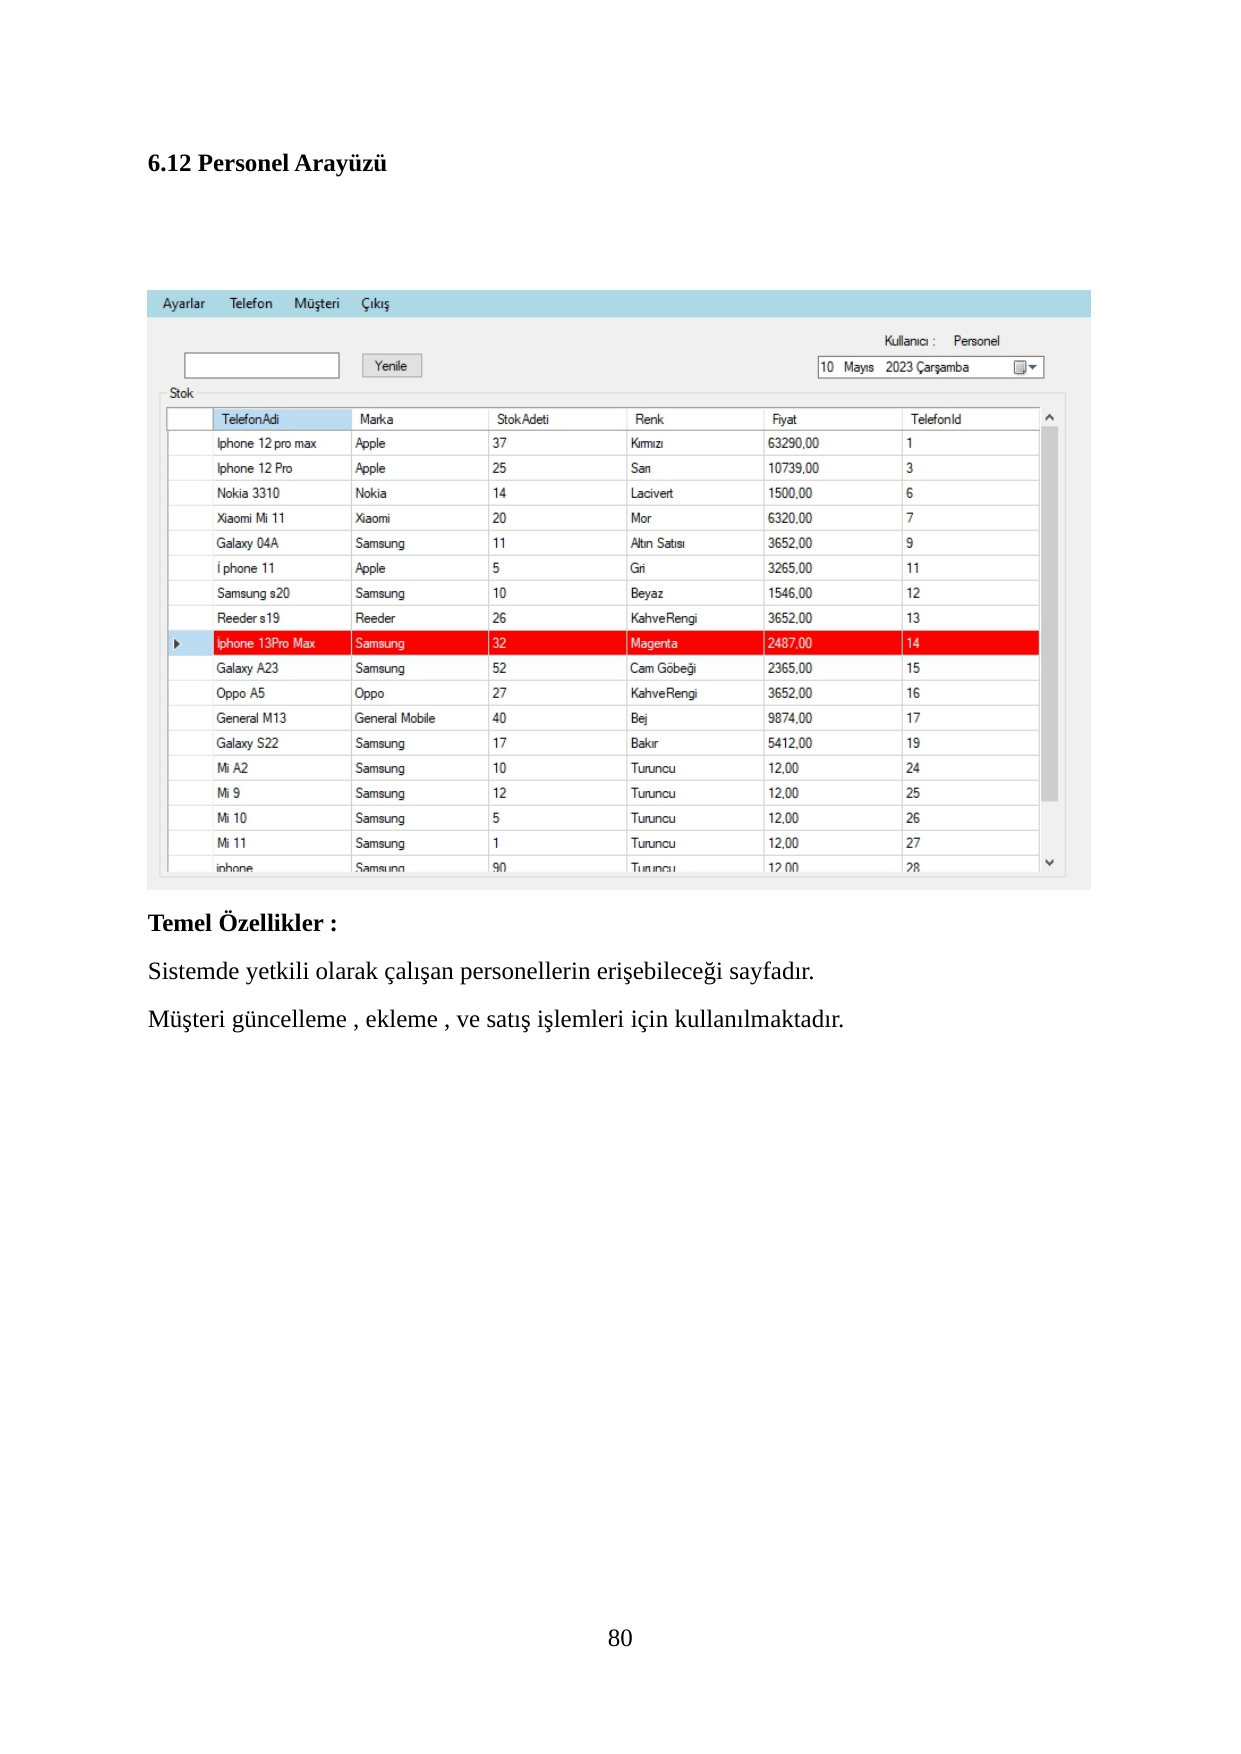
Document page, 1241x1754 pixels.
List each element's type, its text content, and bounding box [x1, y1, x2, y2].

text Temel Özellikler : [148, 908, 1092, 937]
text Müşteri güncelleme , ekleme , ve satış işlemleri için kullanılmaktadır. [148, 1004, 1092, 1033]
text 6.12 Personel Arayüzü [148, 148, 1092, 176]
picture [147, 290, 1091, 890]
text Sistemde yetkili olarak çalışan personellerin erişebileceği sayfadır. [148, 956, 1092, 985]
